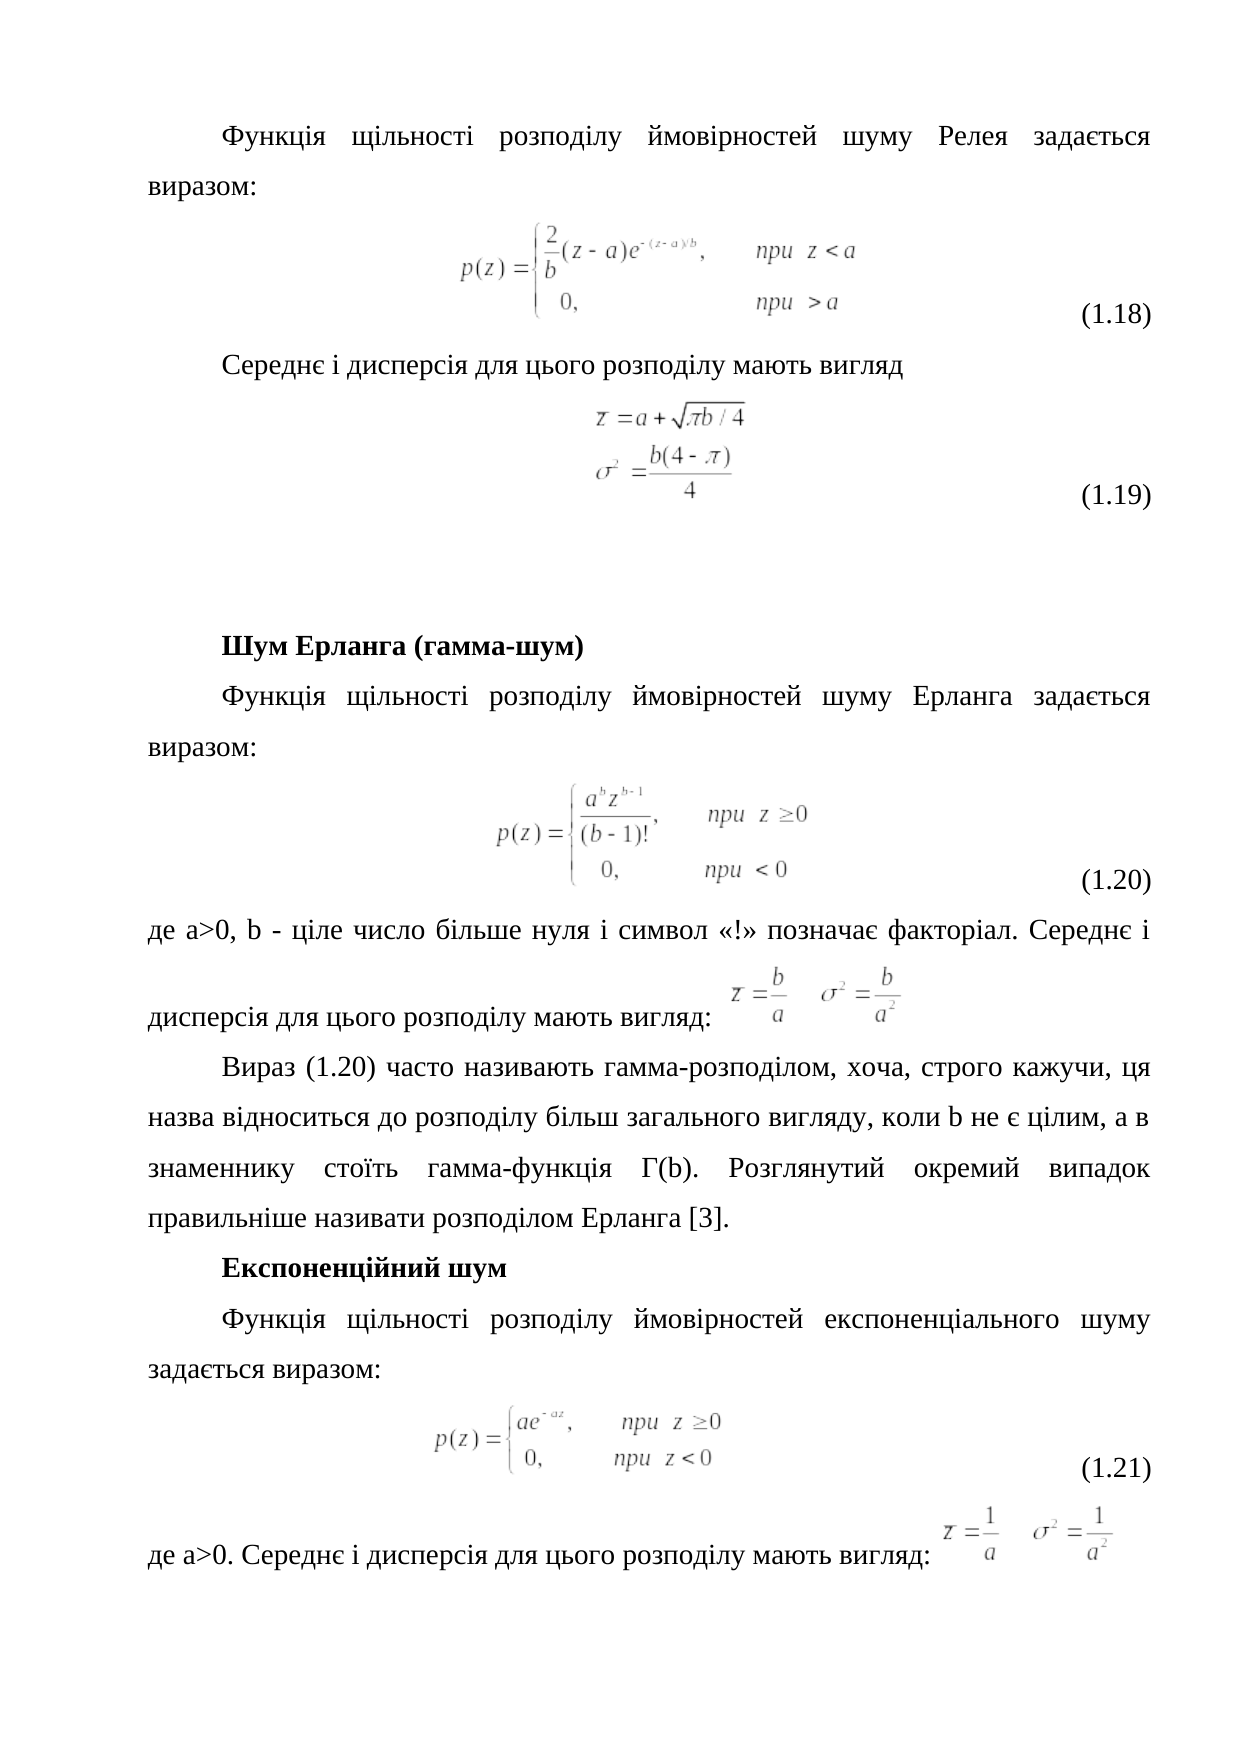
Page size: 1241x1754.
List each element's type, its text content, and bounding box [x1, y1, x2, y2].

text (1.20) [148, 779, 1152, 895]
text де a>0, b - ціле число більше нуля і символ «!» позначає факторіал. Середнє і дисперсія для цього розподілу мають вигляд: [148, 912, 1152, 1032]
text (1.19) [148, 397, 1152, 511]
text Середнє і дисперсія для цього розподілу мають вигляд [148, 347, 1152, 380]
text Функція щільності розподілу ймовірностей шуму Ерланга задається виразом: [148, 678, 1152, 762]
text (1.21) [148, 1401, 1152, 1484]
text Функція щільності розподілу ймовірностей експоненціального шуму задається виразом: [148, 1301, 1152, 1385]
text Експоненційний шум [148, 1251, 1152, 1284]
text Функція щільності розподілу ймовірностей шуму Релея задається виразом: [148, 118, 1152, 202]
text Шум Ерланга (гамма-шум) [148, 628, 1152, 662]
text (1.18) [148, 219, 1152, 330]
text де a>0. Середнє і дисперсія для цього розподілу мають вигляд: [148, 1501, 1152, 1571]
text Вираз (1.20) часто називають гамма-розподілом, хоча, строго кажучи, ця назва відноситься до розподілу більш загального вигляду, коли b не є цілим, а в знаменнику стоїть гамма-функція Γ(b). Розглянутий окремий випадок правильніше називати розподілом Ерланга [3]. [148, 1049, 1152, 1234]
